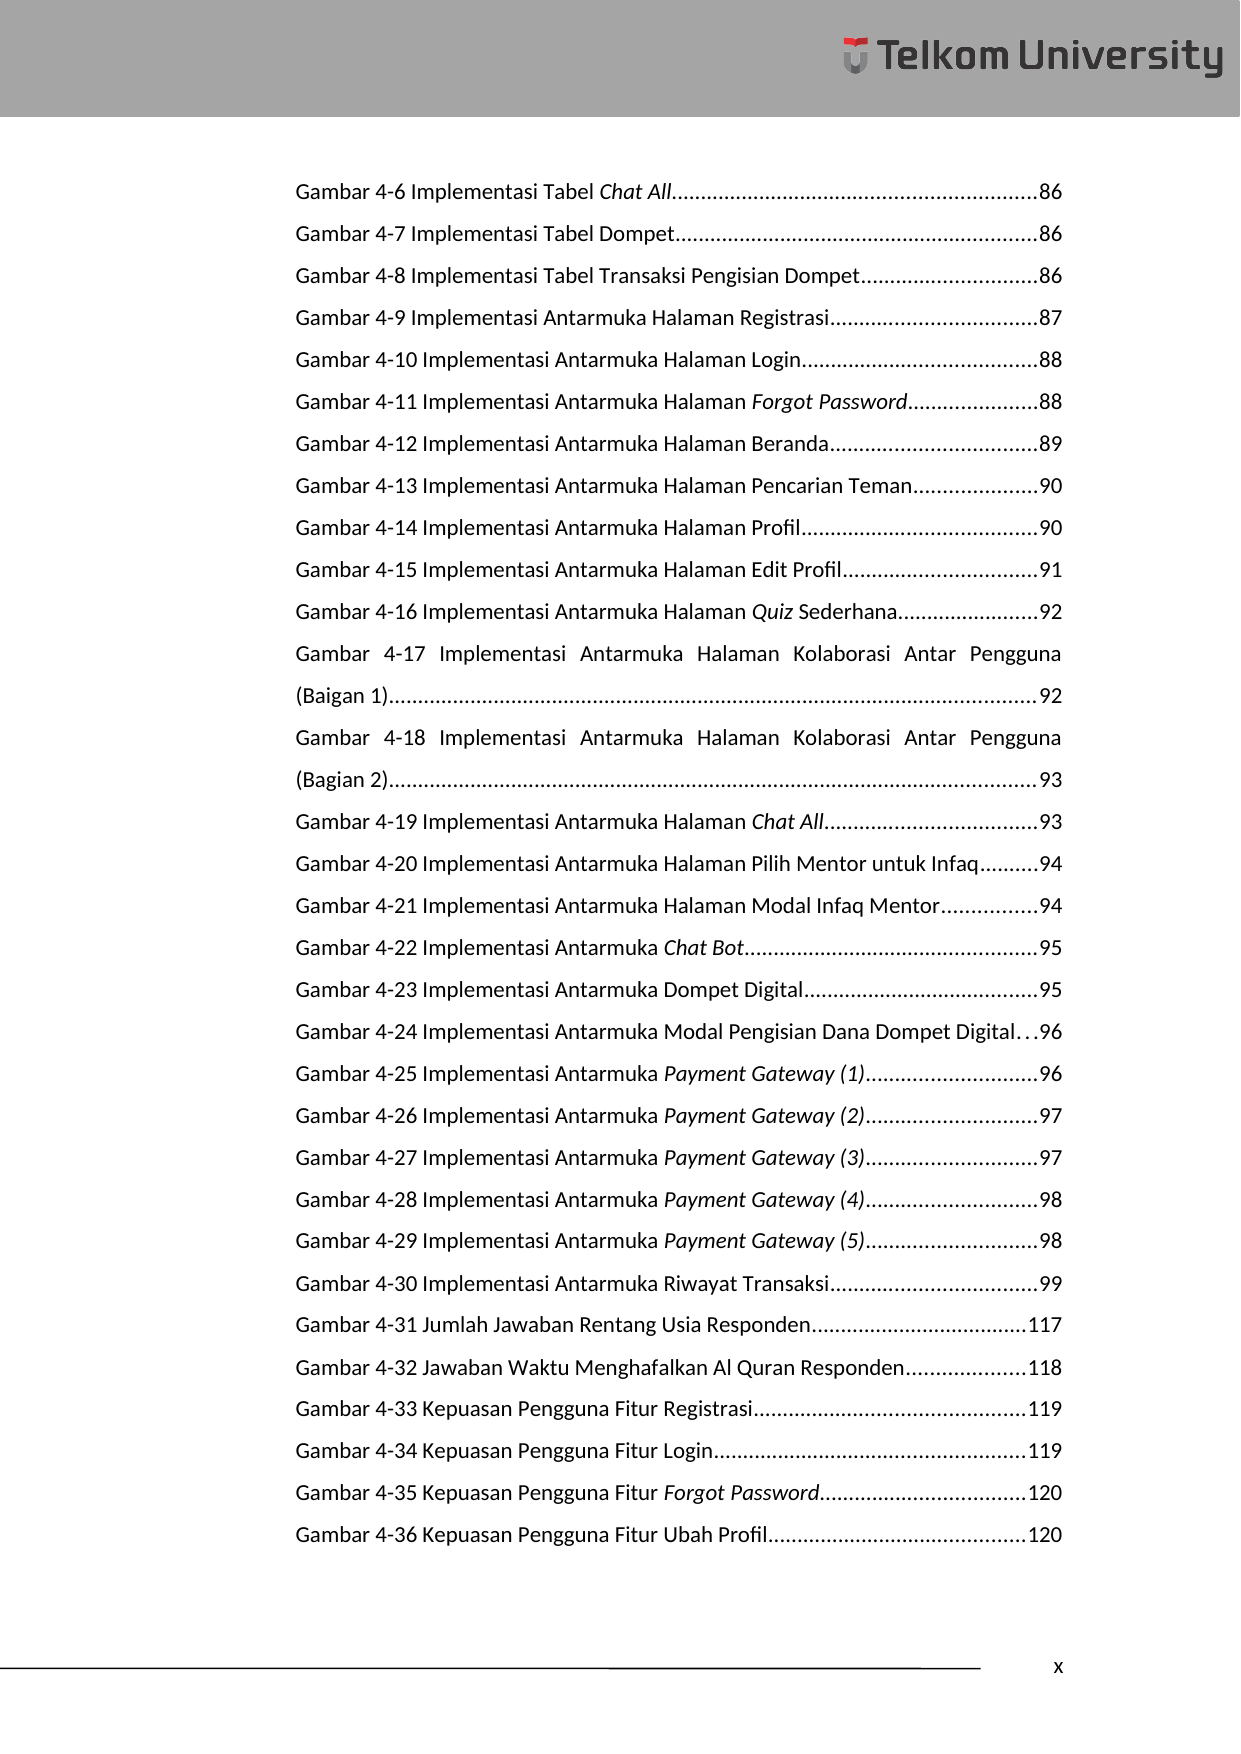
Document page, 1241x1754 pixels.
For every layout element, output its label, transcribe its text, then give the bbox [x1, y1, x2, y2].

text Gambar 4-31 Jumlah Jawaban Rentang Usia Responden 117 [295, 1311, 1063, 1339]
text Gambar 4-7 Implementasi Tabel Dompet 86 [295, 219, 1063, 247]
text Gambar 4-19 Implementasi Antarmuka Halaman Chat All 93 [295, 807, 1063, 835]
text Gambar 4-6 Implementasi Tabel Chat All 86 [295, 177, 1063, 205]
text Gambar 4-13 Implementasi Antarmuka Halaman Pencarian Teman 90 [295, 471, 1063, 499]
text Gambar 4-35 Kepuasan Pengguna Fitur Forgot Password 120 [295, 1478, 1063, 1507]
text Gambar 4-14 Implementasi Antarmuka Halaman Profil 90 [295, 513, 1063, 541]
text Gambar 4-17 Implementasi Antarmuka Halaman Kolaborasi Antar Pengguna (Baigan 1) 92 [295, 639, 1063, 709]
text Gambar 4-9 Implementasi Antarmuka Halaman Registrasi 87 [295, 303, 1063, 331]
text Gambar 4-33 Kepuasan Pengguna Fitur Registrasi 119 [295, 1394, 1063, 1423]
text Gambar 4-16 Implementasi Antarmuka Halaman Quiz Sederhana 92 [295, 597, 1063, 625]
text Gambar 4-21 Implementasi Antarmuka Halaman Modal Infaq Mentor 94 [295, 891, 1063, 919]
text Gambar 4-26 Implementasi Antarmuka Payment Gateway (2) 97 [295, 1101, 1063, 1129]
text Gambar 4-25 Implementasi Antarmuka Payment Gateway (1) 96 [295, 1059, 1063, 1087]
picture [843, 37, 1223, 78]
text Gambar 4-22 Implementasi Antarmuka Chat Bot 95 [295, 933, 1063, 961]
text Gambar 4-12 Implementasi Antarmuka Halaman Beranda 89 [295, 429, 1063, 457]
text Gambar 4-23 Implementasi Antarmuka Dompet Digital 95 [295, 975, 1063, 1003]
text Gambar 4-11 Implementasi Antarmuka Halaman Forgot Password 88 [295, 387, 1063, 415]
text Gambar 4-8 Implementasi Tabel Transaksi Pengisian Dompet 86 [295, 261, 1063, 289]
text Gambar 4-34 Kepuasan Pengguna Fitur Login 119 [295, 1437, 1063, 1464]
text Gambar 4-32 Jawaban Waktu Menghafalkan Al Quran Responden 118 [295, 1353, 1063, 1381]
text Gambar 4-10 Implementasi Antarmuka Halaman Login 88 [295, 345, 1063, 373]
text Gambar 4-18 Implementasi Antarmuka Halaman Kolaborasi Antar Pengguna (Bagian 2) 93 [295, 723, 1063, 793]
text Gambar 4-24 Implementasi Antarmuka Modal Pengisian Dana Dompet Digital 96 [295, 1017, 1063, 1045]
text Gambar 4-15 Implementasi Antarmuka Halaman Edit Profil 91 [295, 555, 1063, 583]
text Gambar 4-29 Implementasi Antarmuka Payment Gateway (5) 98 [295, 1227, 1063, 1255]
text Gambar 4-28 Implementasi Antarmuka Payment Gateway (4) 98 [295, 1185, 1063, 1213]
text Gambar 4-36 Kepuasan Pengguna Fitur Ubah Profil 120 [295, 1521, 1063, 1548]
text Gambar 4-20 Implementasi Antarmuka Halaman Pilih Mentor untuk Infaq 94 [295, 849, 1063, 877]
text Gambar 4-30 Implementasi Antarmuka Riwayat Transaksi 99 [295, 1269, 1063, 1297]
text Gambar 4-27 Implementasi Antarmuka Payment Gateway (3) 97 [295, 1143, 1063, 1171]
